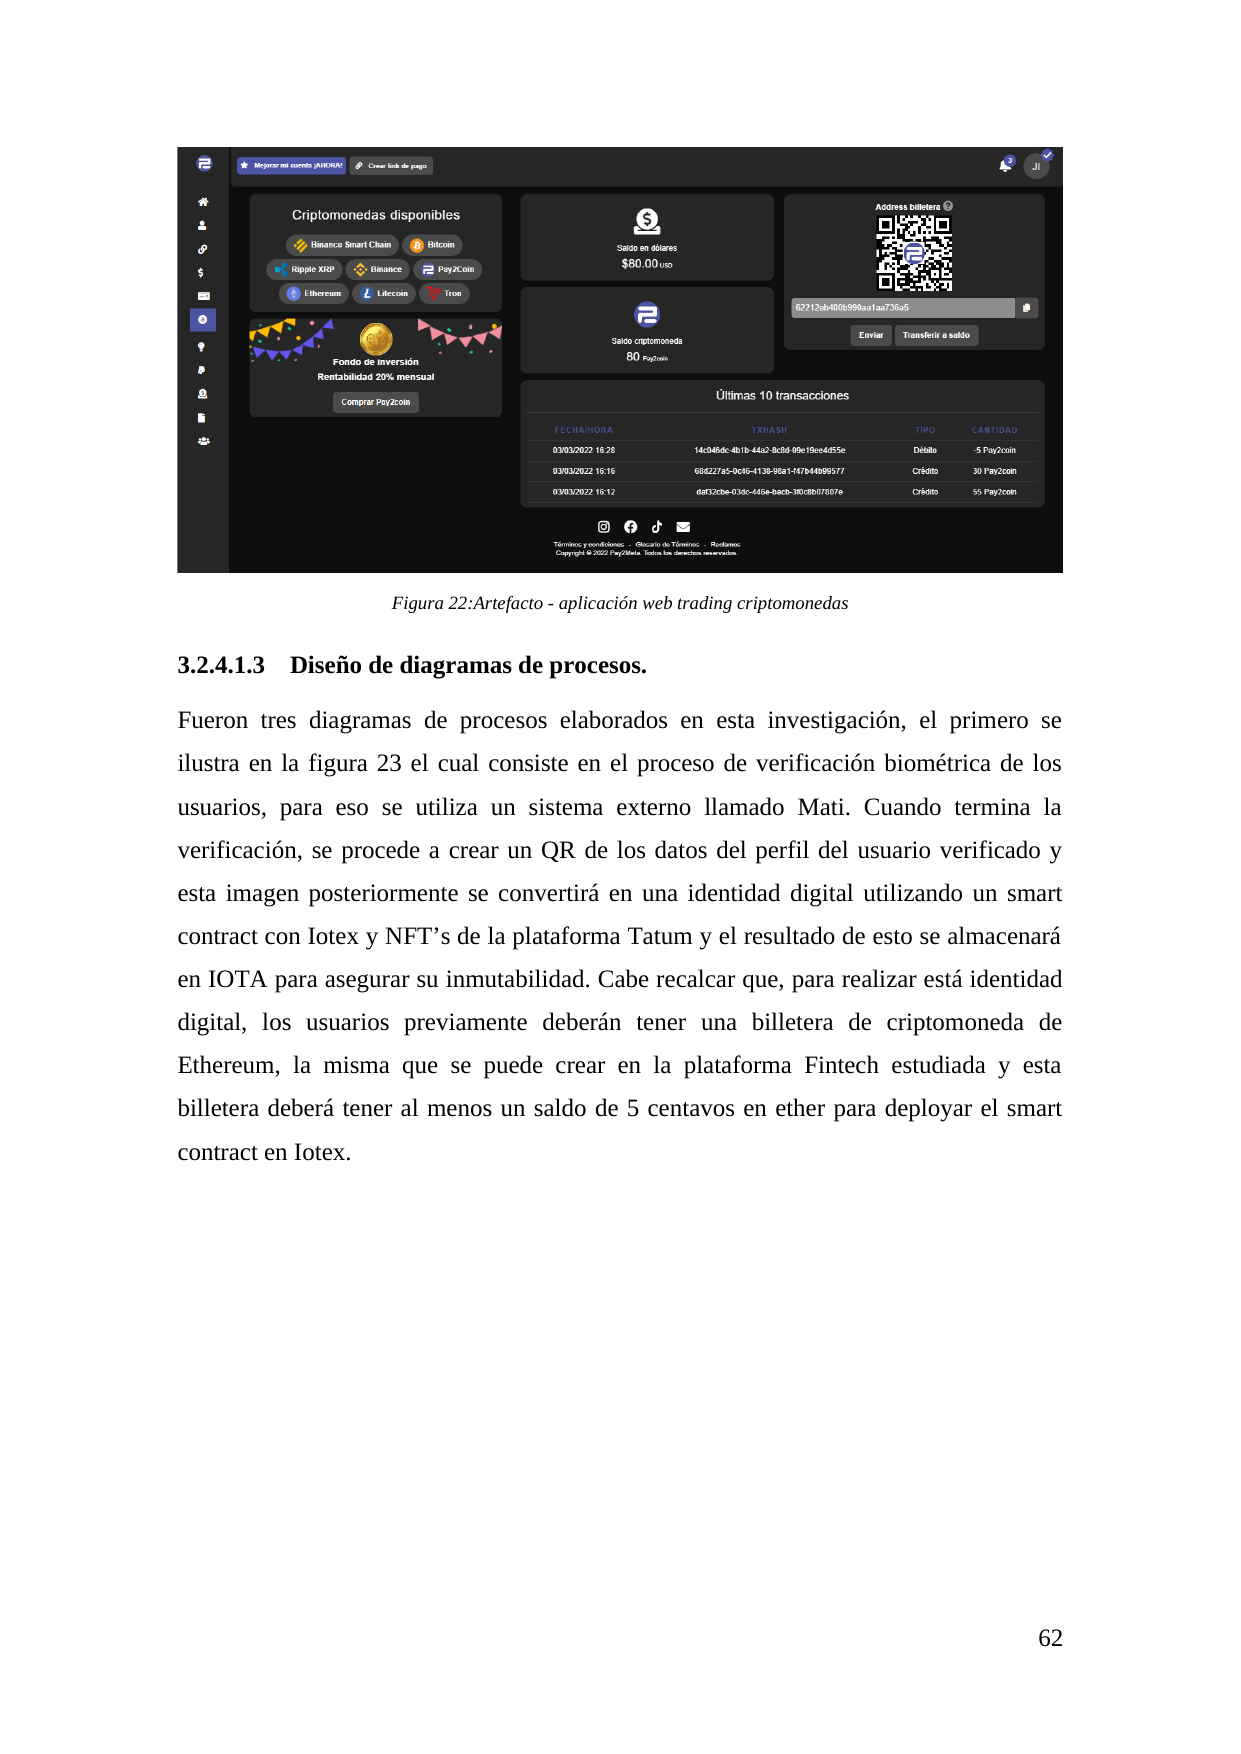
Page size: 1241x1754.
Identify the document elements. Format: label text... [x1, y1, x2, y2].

list Diseño de diagramas de procesos. [177, 650, 1063, 678]
picture [177, 147, 1063, 573]
text Figura 22:Artefacto - aplicación web trading criptomonedas [177, 592, 1063, 613]
text Fueron tres diagramas de procesos elaborados en esta investigación, el primero se ilustra en la figura 23 el cual consiste en el proceso de verificación biométrica de los usuarios, para eso se utiliza un sistema externo llamado Mati. Cuando termina la verificación, se procede a crear un QR de los datos del perfil del usuario verificado y esta imagen posteriormente se convertirá en una identidad digital utilizando un smart contract con Iotex y NFT’s de la plataforma Tatum y el resultado de esto se almacenará en IOTA para asegurar su inmutabilidad. Cabe recalcar que, para realizar está identidad digital, los usuarios previamente deberán tener una billetera de criptomoneda de Ethereum, la misma que se puede crear en la plataforma Fintech estudiada y esta billetera deberá tener al menos un saldo de 5 centavos en ether para deployar el smart contract en Iotex. [177, 705, 1063, 1165]
